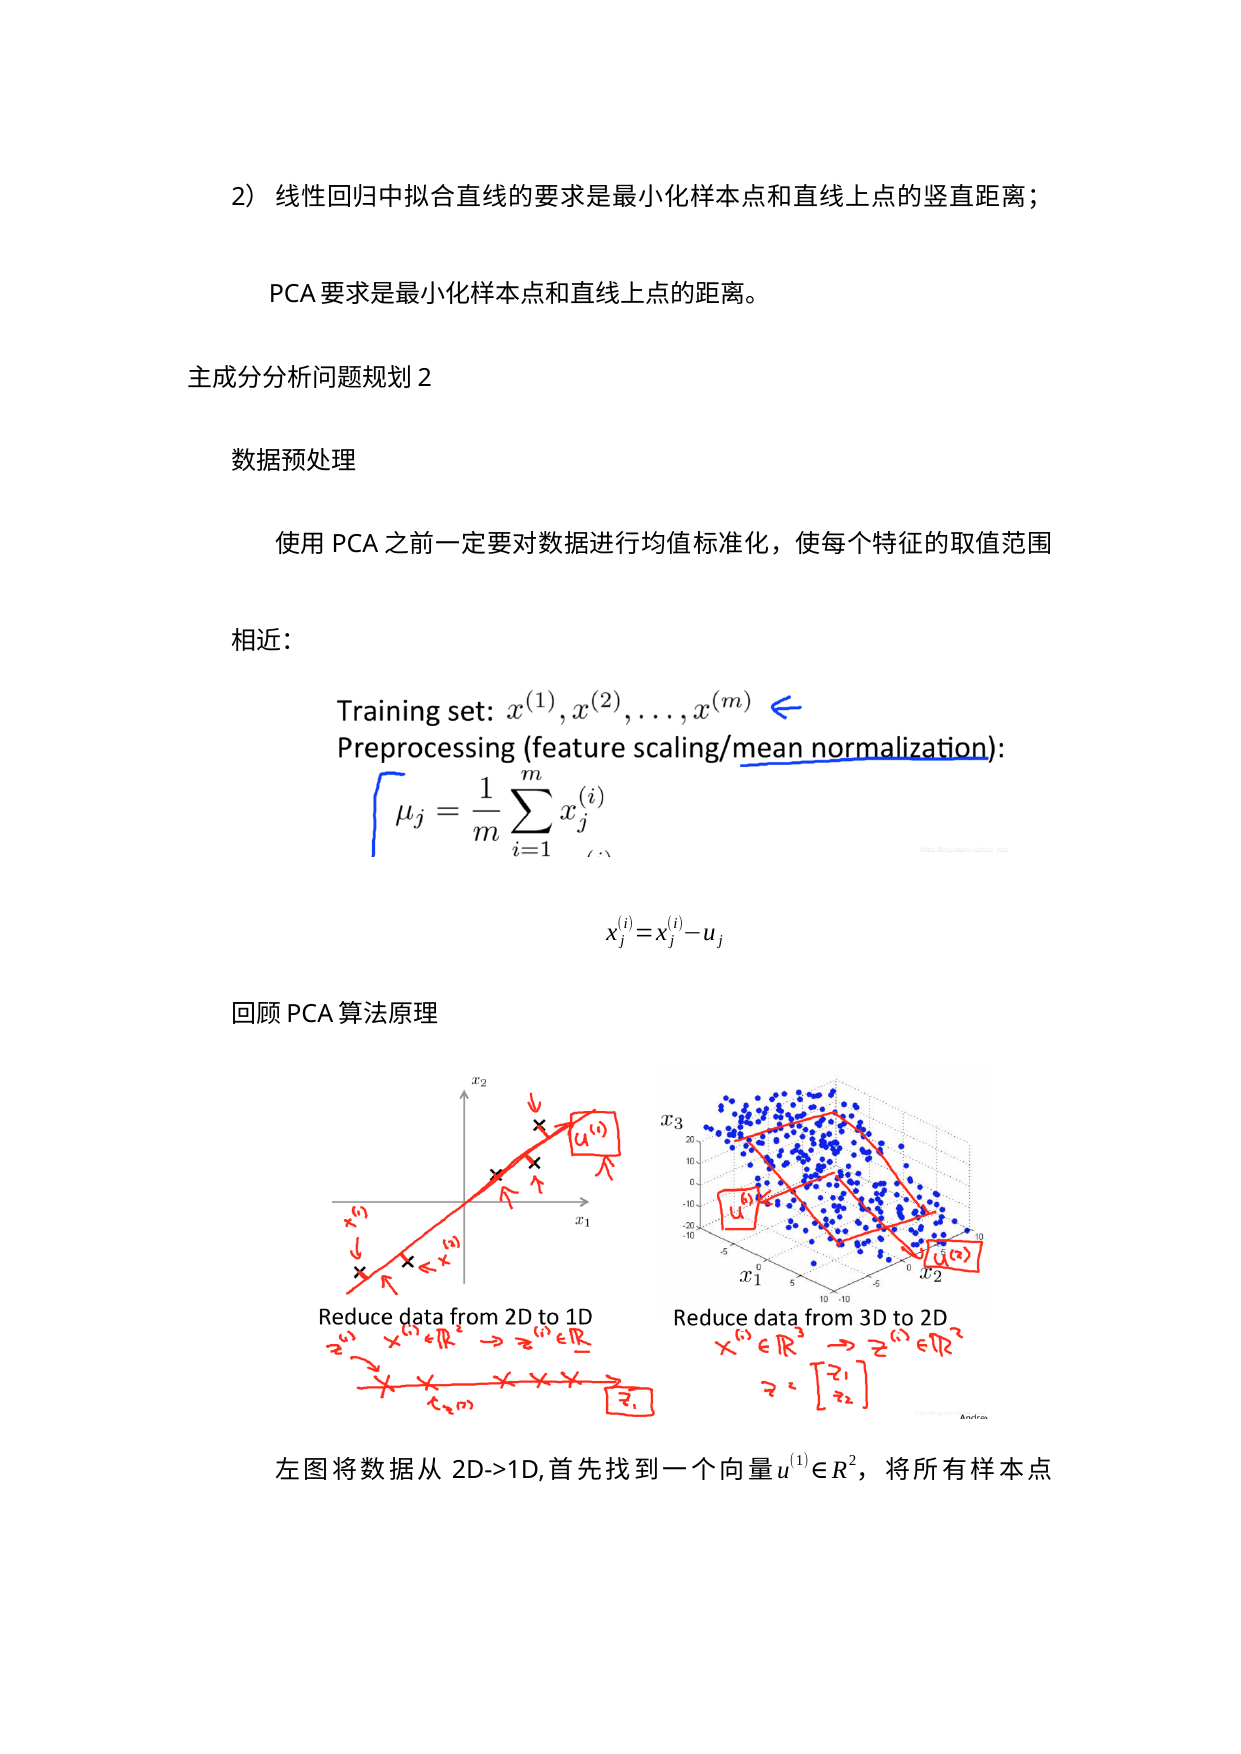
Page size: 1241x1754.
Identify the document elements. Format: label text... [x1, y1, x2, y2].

text 主成分分析问题规划2 [187, 343, 1053, 408]
list 线性回归中拟合直线的要求是最小化样本点和直线上点的竖直距离；PCA要求是最小化样本点和直线上点的距离。 [231, 162, 1053, 324]
picture [316, 689, 1012, 857]
picture [296, 1062, 988, 1419]
text 回顾PCA算法原理 [187, 979, 1053, 1044]
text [231, 1435, 1053, 1500]
text 数据预处理 [187, 426, 1053, 491]
text 使用PCA之前一定要对数据进行均值标准化，使每个特征的取值范围相近： [231, 509, 1053, 671]
